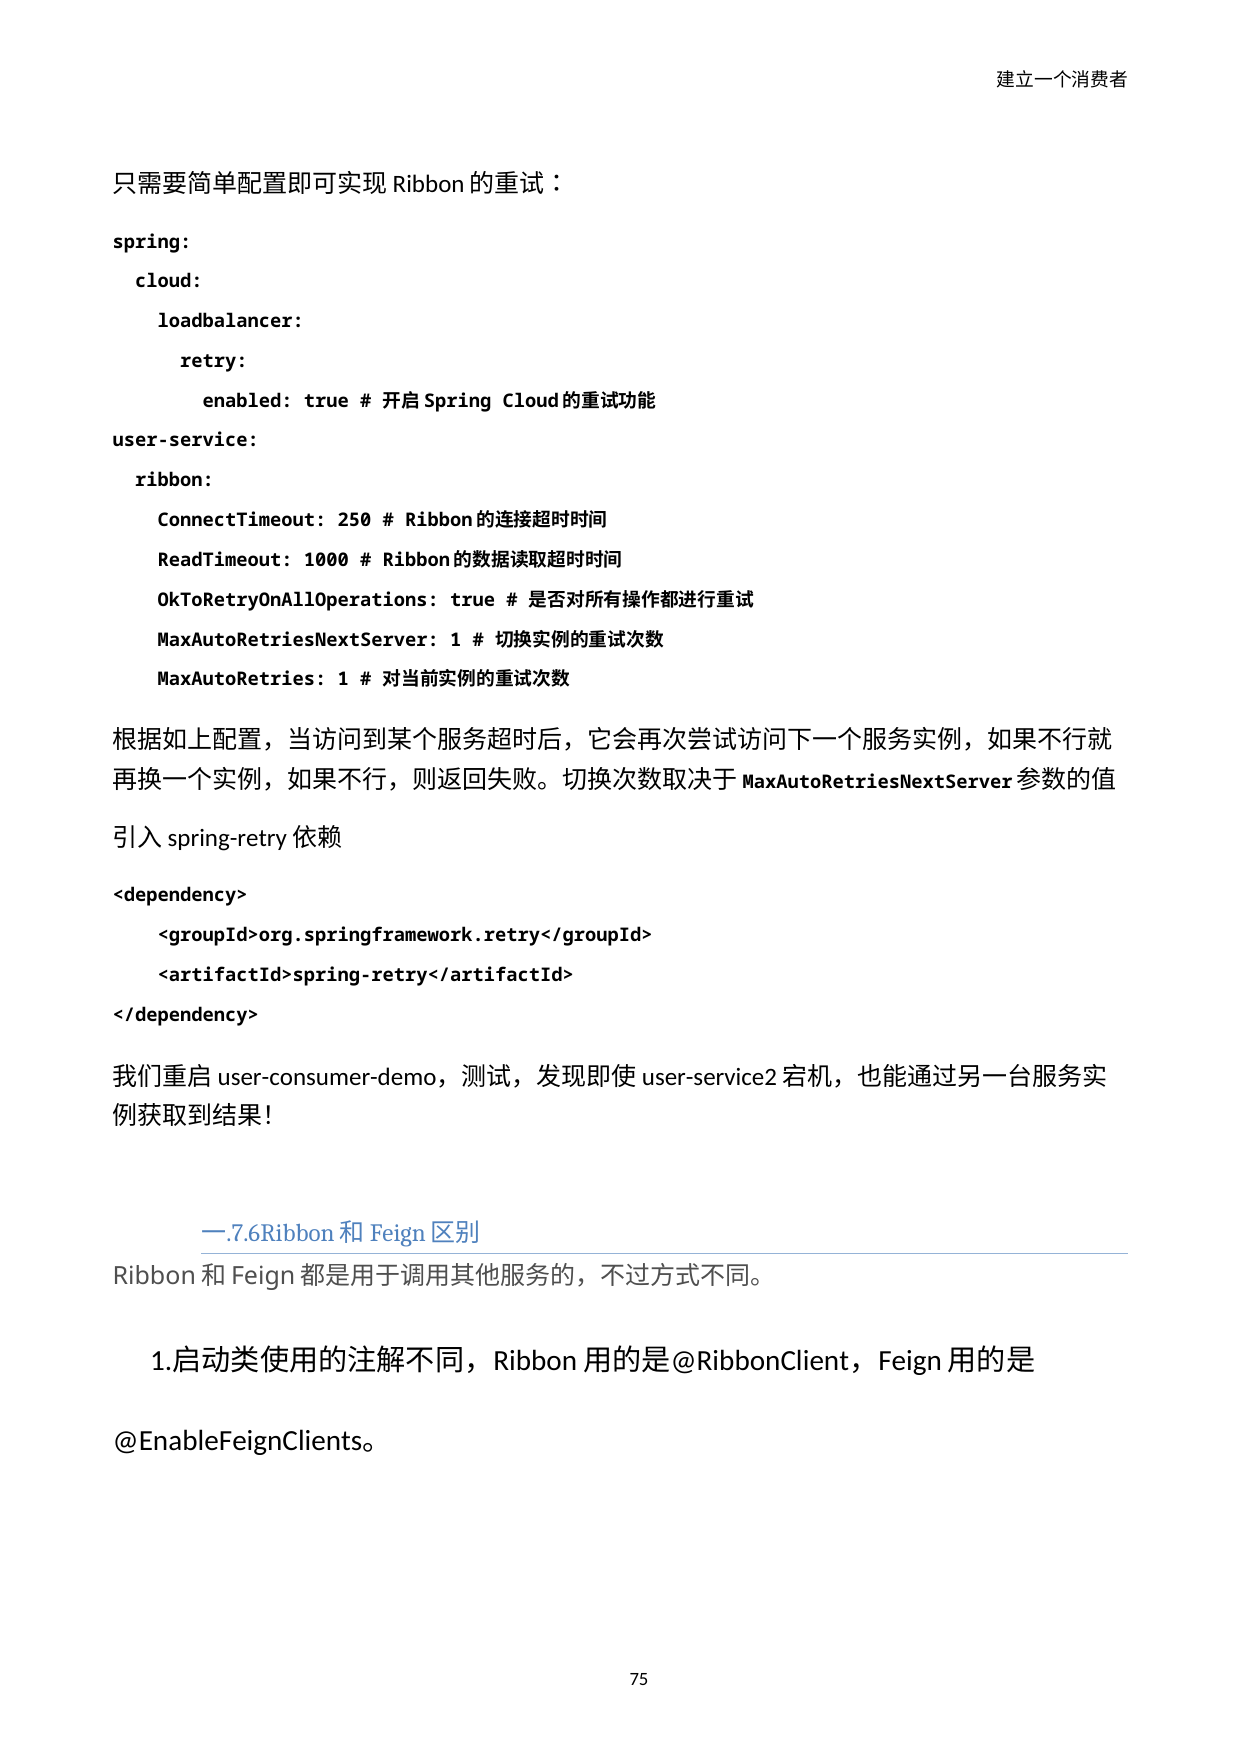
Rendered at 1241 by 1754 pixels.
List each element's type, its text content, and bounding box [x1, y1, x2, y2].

text 只需要简单配置即可实现Ribbon的重试： [112, 163, 1128, 202]
text 根据如上配置，当访问到某个服务超时后，它会再次尝试访问下一个服务实例，如果不行就再换一个实例，如果不行，则返回失败。切换次数取决于MaxAutoRetriesNextServer参数的值 [112, 718, 1128, 797]
text 引入spring-retry依赖 [112, 816, 1128, 856]
text 我们重启user-consumer-demo，测试，发现即使user-service2宕机，也能通过另一台服务实例获取到结果！ [112, 1054, 1128, 1134]
text <dependency> <groupId>org.springframework.retry</groupId> <artifactId>spring-retry</artifactId> </dependency> [112, 875, 1128, 1033]
text Ribbon和Feign都是用于调用其他服务的，不过方式不同。 [112, 1254, 1128, 1293]
text spring: cloud: loadbalancer: retry: enabled: true # 开启Spring Cloud的重试功能 user-service: ribbon: ConnectTimeout: 250 # Ribbon的连接超时时间 ReadTimeout: 1000 # Ribbon的数据读取超时时间 OkToRetryOnAllOperations: true # 是否对所有操作都进行重试 MaxAutoRetriesNextServer: 1 # 切换实例的重试次数 MaxAutoRetries: 1 # 对当前实例的重试次数 [112, 221, 1128, 697]
text 1.启动类使用的注解不同，Ribbon用的是@RibbonClient，Feign用的是@EnableFeignClients。 [112, 1318, 1128, 1477]
subtitle Ribbon和Feign区别 [201, 1211, 1128, 1253]
